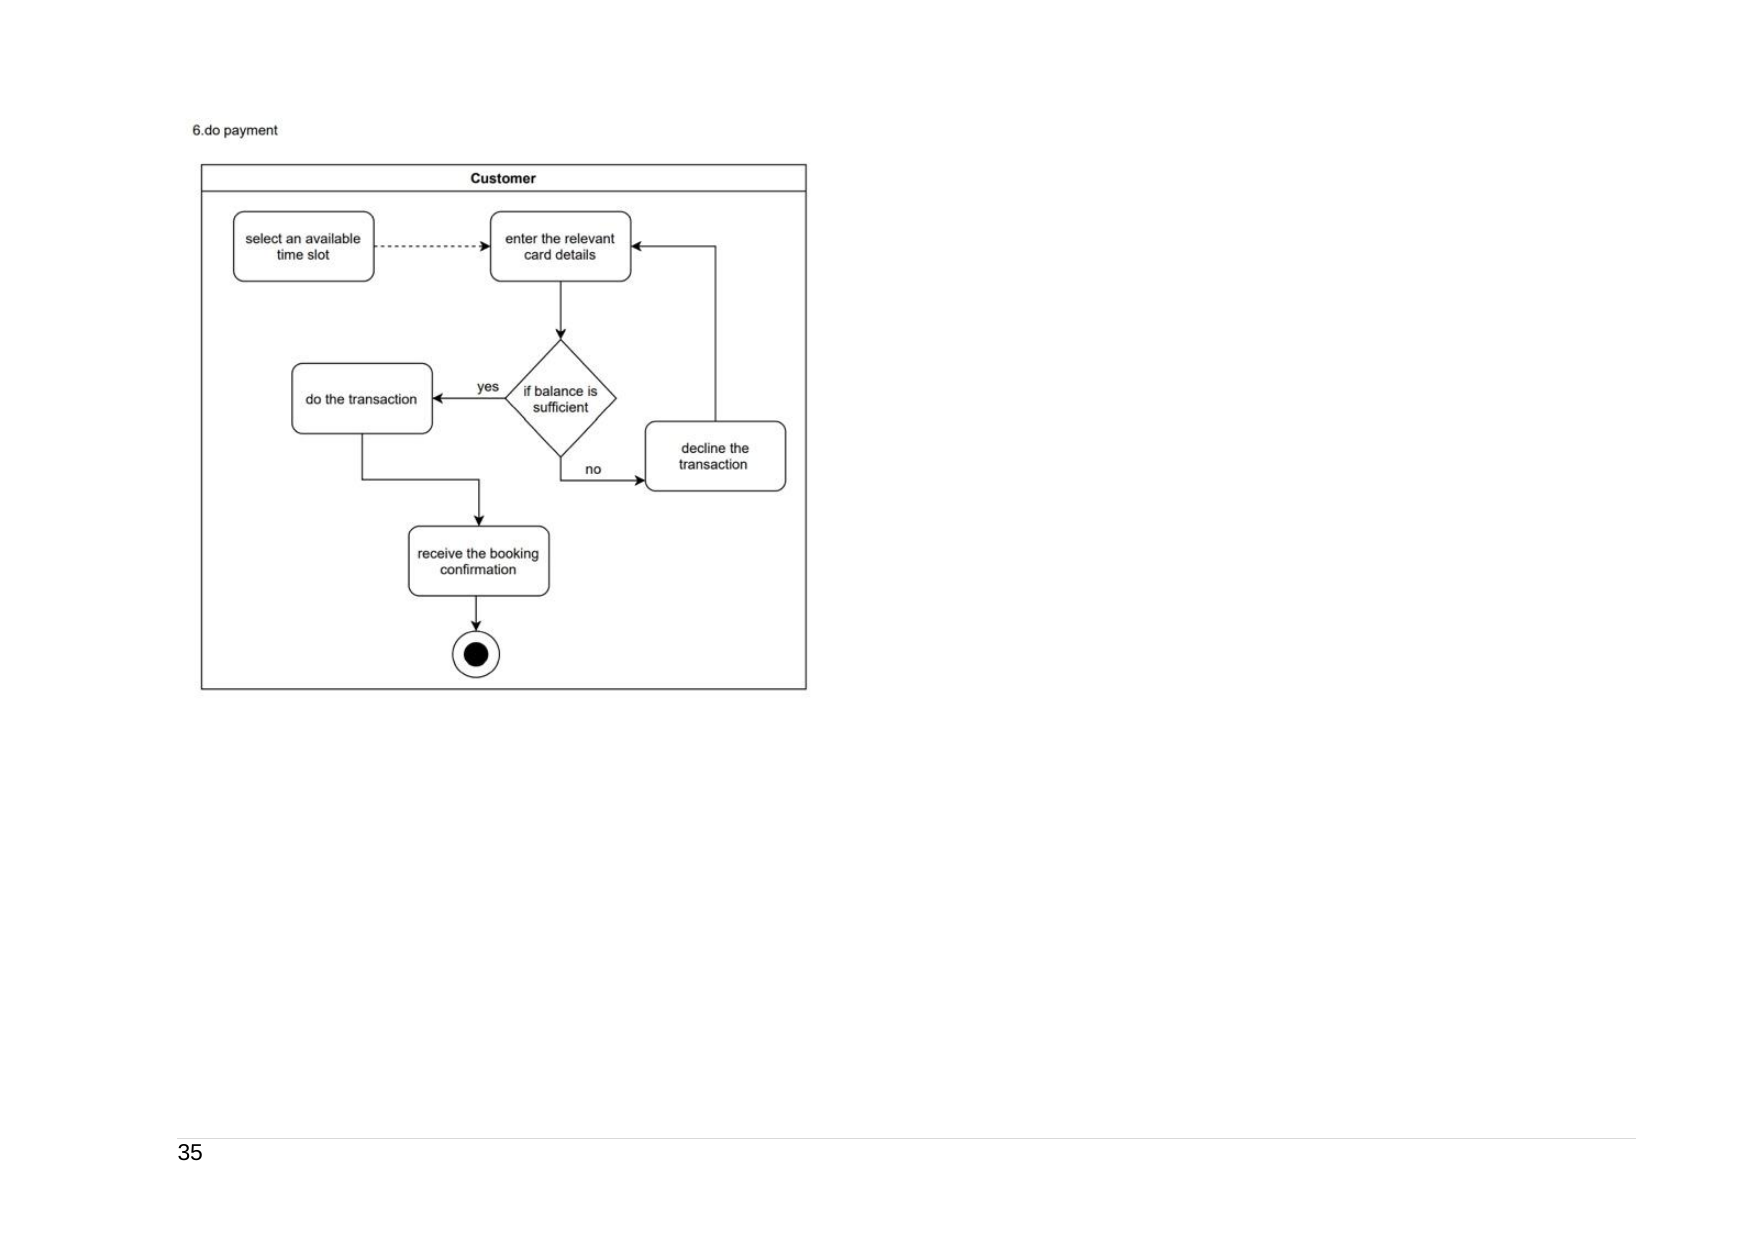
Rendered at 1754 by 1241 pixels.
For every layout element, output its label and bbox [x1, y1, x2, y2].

picture [177, 118, 832, 719]
